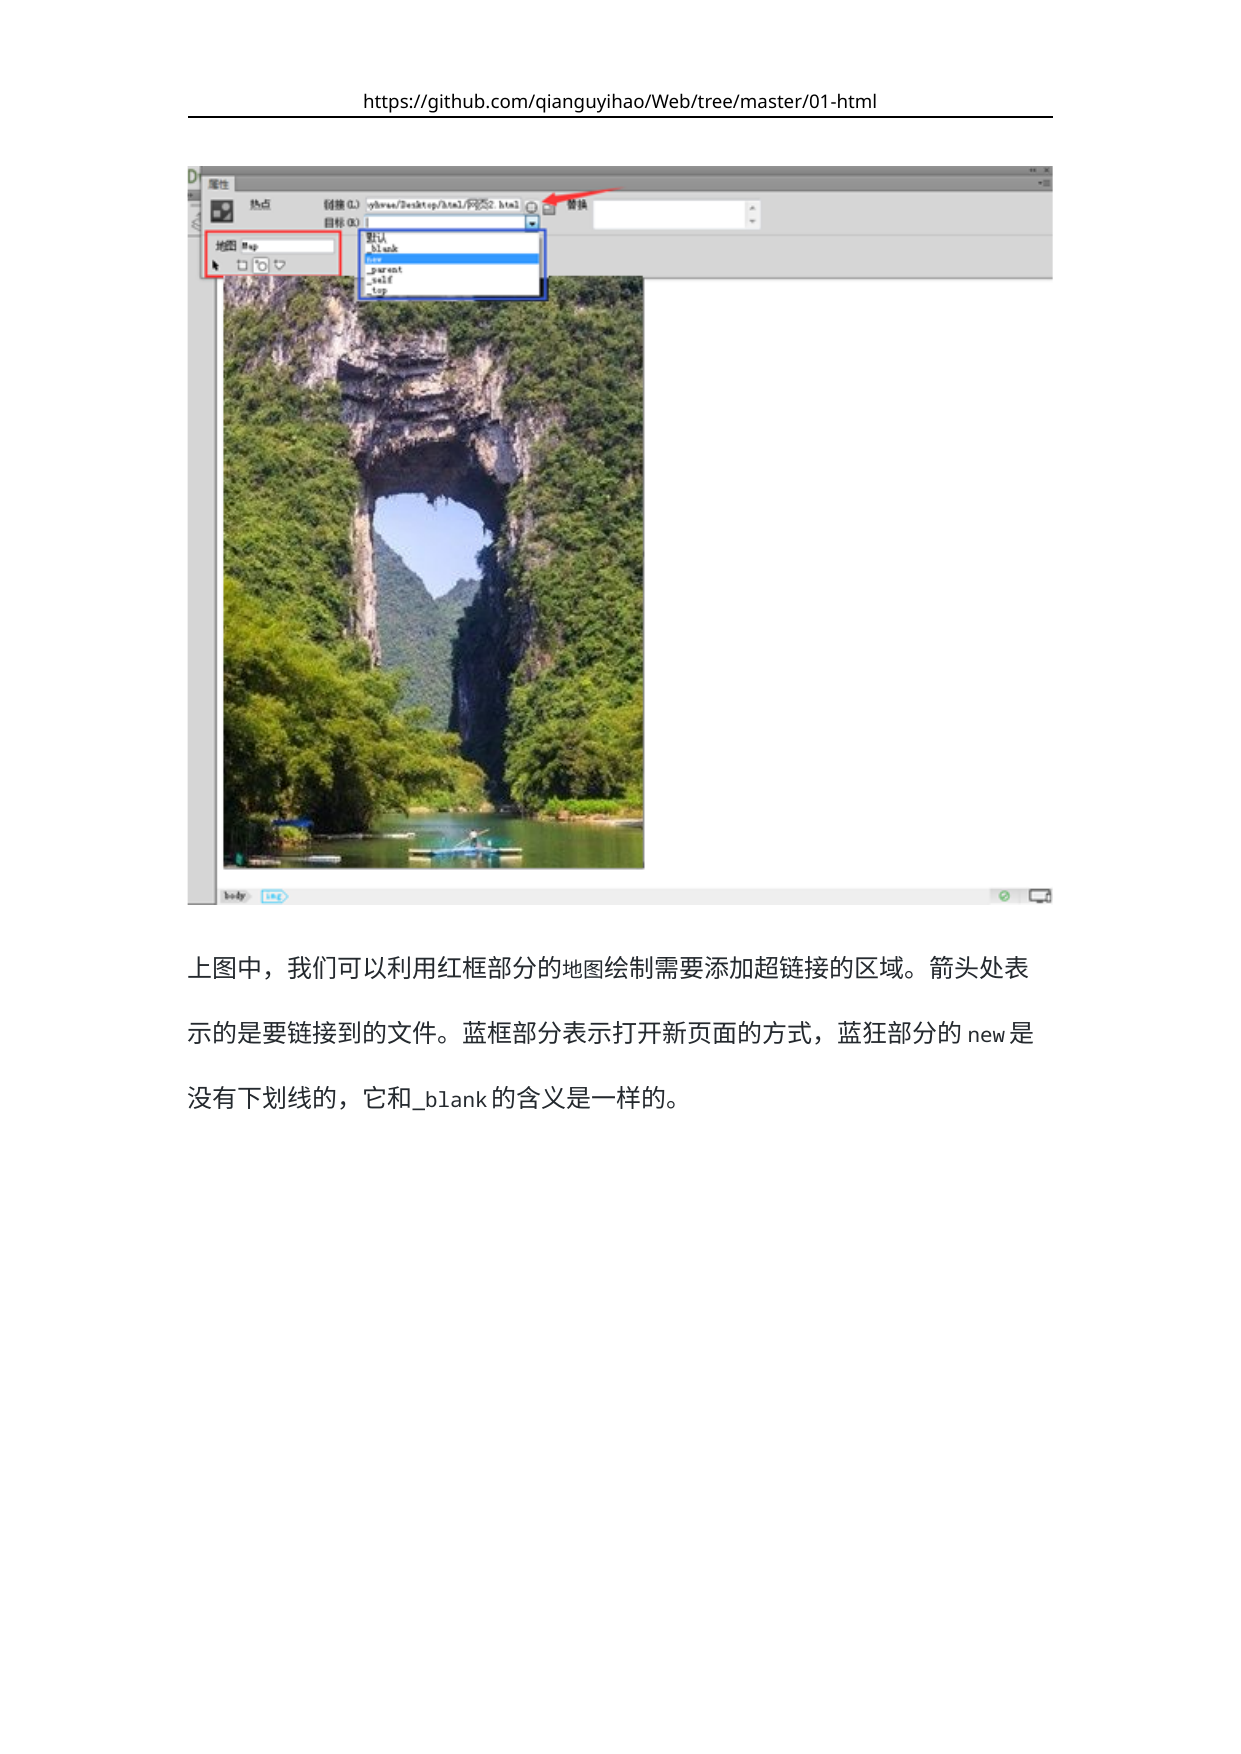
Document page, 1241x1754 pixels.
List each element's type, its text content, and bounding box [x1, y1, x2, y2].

text 上图中，我们可以利用红框部分的地图绘制需要添加超链接的区域。箭头处表示的是要链接到的文件。蓝框部分表示打开新页面的方式，蓝狂部分的new是没有下划线的，它和_blank的含义是一样的。 [187, 934, 1053, 1129]
picture [187, 166, 1053, 905]
